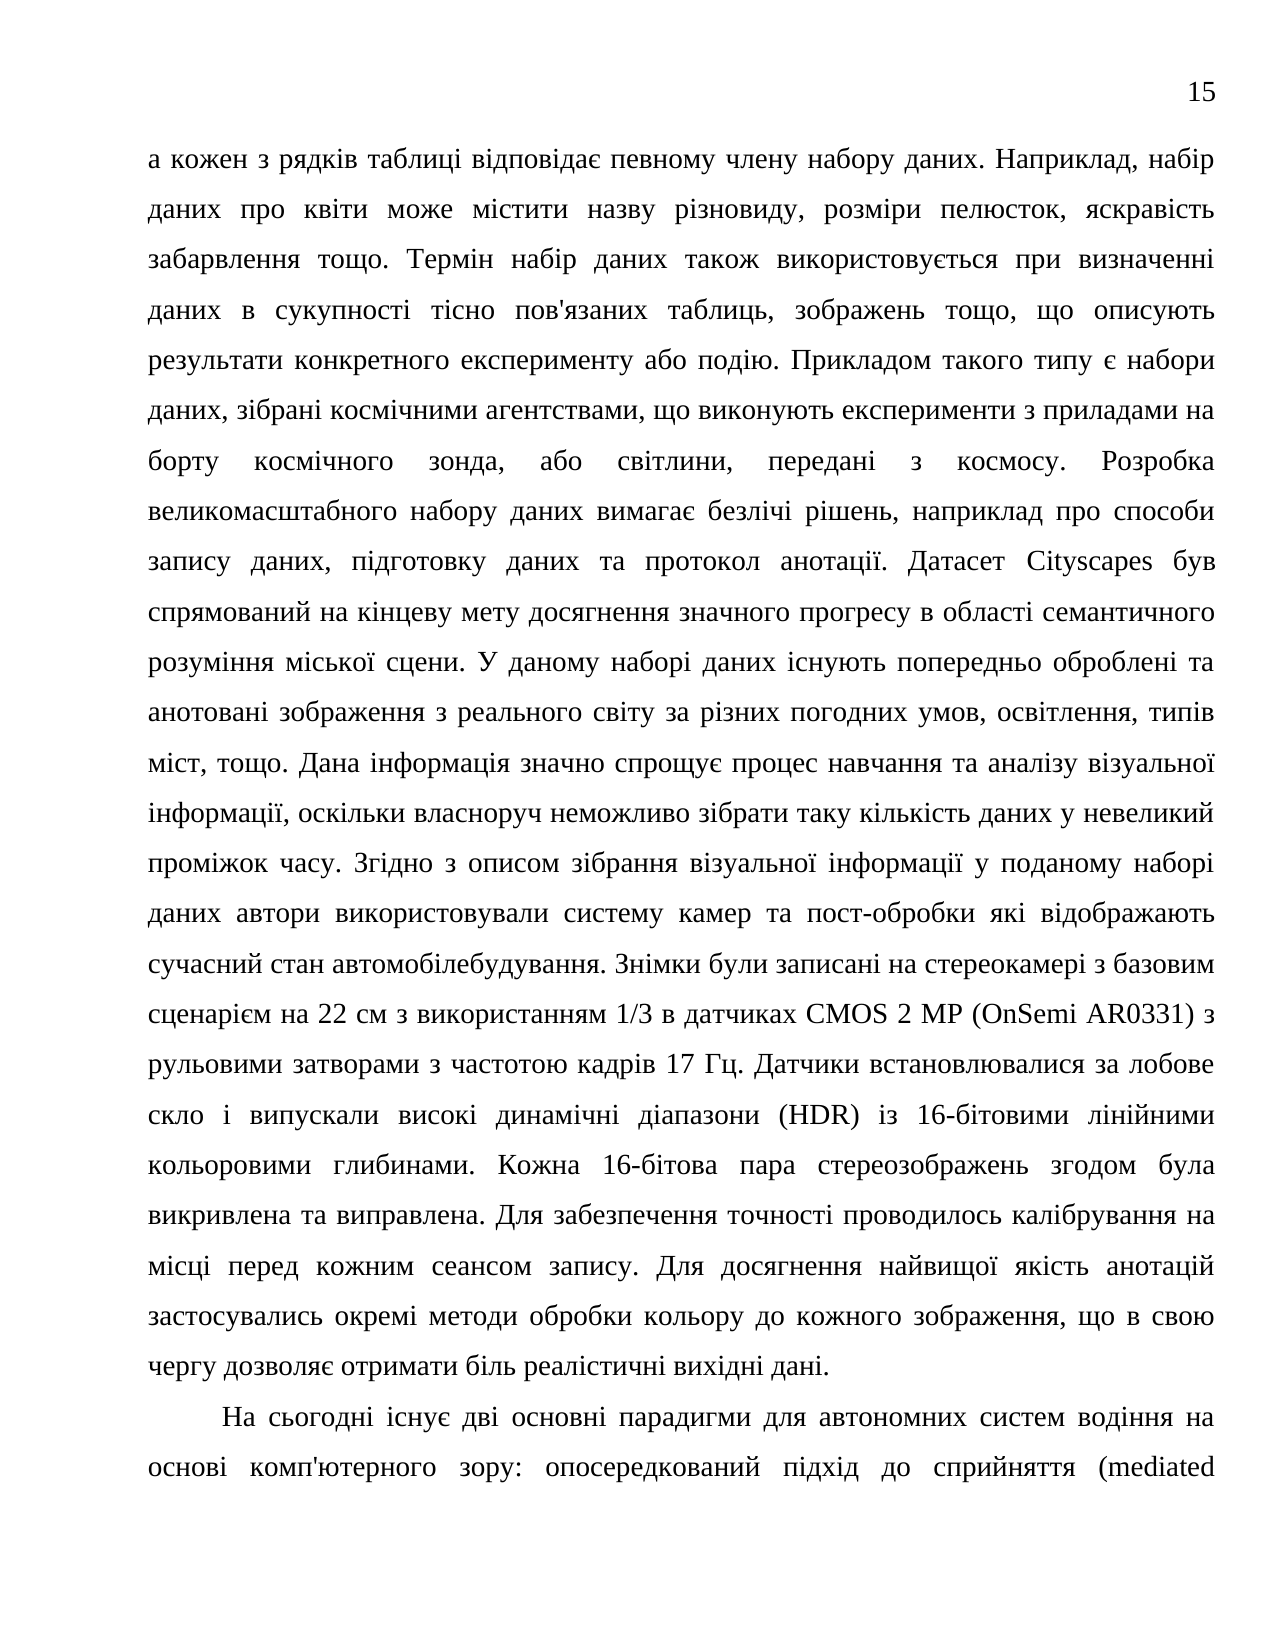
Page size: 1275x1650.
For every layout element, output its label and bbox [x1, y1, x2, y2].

text [148, 1399, 1216, 1483]
text [148, 141, 1216, 1382]
